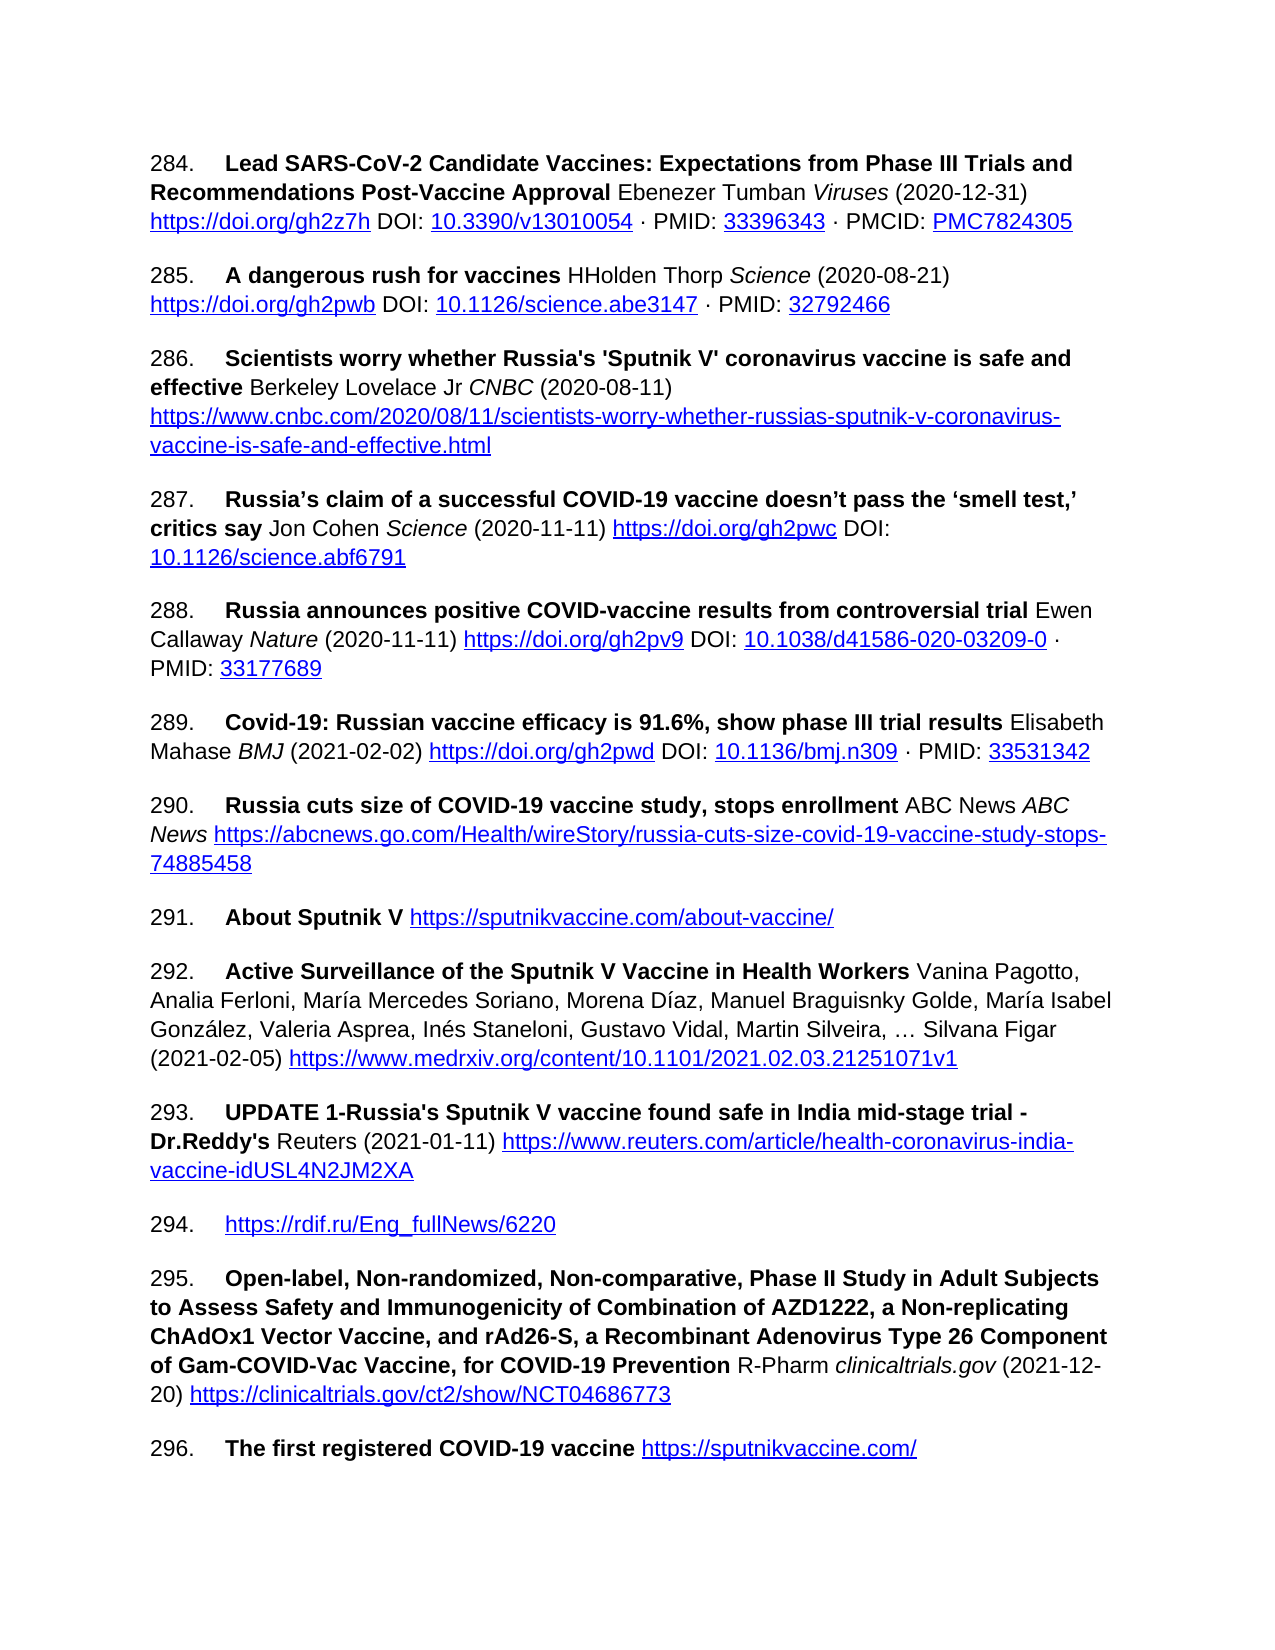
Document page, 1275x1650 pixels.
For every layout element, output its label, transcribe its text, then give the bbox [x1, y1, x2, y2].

text 286. Scientists worry whether Russia's 'Sputnik V' coronavirus vaccine is safe and effective Berkeley Lovelace Jr CNBC (2020-08-11) https://www.cnbc.com/2020/08/11/scientists-worry-whether-russias-sputnik-v-coronavirus-vaccine-is-safe-and-effective.html [150, 345, 1125, 458]
text 293. UPDATE 1-Russia's Sputnik V vaccine found safe in India mid-stage trial -Dr.Reddy's Reuters (2021-01-11) https://www.reuters.com/article/health-coronavirus-india-vaccine-idUSL4N2JM2XA [150, 1099, 1125, 1183]
text 290. Russia cuts size of COVID-19 vaccine study, stops enrollment ABC News ABC News https://abcnews.go.com/Health/wireStory/russia-cuts-size-covid-19-vaccine-study-stops-74885458 [150, 792, 1125, 877]
text 285. A dangerous rush for vaccines HHolden Thorp Science (2020-08-21) https://doi.org/gh2pwb DOI: 10.1126/science.abe3147 · PMID: 32792466 [150, 262, 1125, 317]
text 289. Covid-19: Russian vaccine efficacy is 91.6%, show phase III trial results Elisabeth Mahase BMJ (2021-02-02) https://doi.org/gh2pwd DOI: 10.1136/bmj.n309 · PMID: 33531342 [150, 709, 1125, 765]
text 296. The first registered COVID-19 vaccine https://sputnikvaccine.com/ [150, 1434, 1125, 1461]
text 294. https://rdif.ru/Eng_fullNews/6220 [150, 1211, 1125, 1237]
text 292. Active Surveillance of the Sputnik V Vaccine in Health Workers Vanina Pagotto, Analia Ferloni, María Mercedes Soriano, Morena Díaz, Manuel Braguisnky Golde, María Isabel González, Valeria Asprea, Inés Staneloni, Gustavo Vidal, Martin Silveira, … Silvana Figar (2021-02-05) https://www.medrxiv.org/content/10.1101/2021.02.03.21251071v1 [150, 958, 1125, 1071]
text 291. About Sputnik V https://sputnikvaccine.com/about-vaccine/ [150, 904, 1125, 931]
text 284. Lead SARS-CoV-2 Candidate Vaccines: Expectations from Phase III Trials and Recommendations Post-Vaccine Approval Ebenezer Tumban Viruses (2020-12-31) https://doi.org/gh2z7h DOI: 10.3390/v13010054 · PMID: 33396343 · PMCID: PMC7824305 [150, 150, 1125, 234]
text 287. Russia’s claim of a successful COVID-19 vaccine doesn’t pass the ‘smell test,’ critics say Jon Cohen Science (2020-11-11) https://doi.org/gh2pwc DOI: 10.1126/science.abf6791 [150, 486, 1125, 570]
text 288. Russia announces positive COVID-vaccine results from controversial trial Ewen Callaway Nature (2020-11-11) https://doi.org/gh2pv9 DOI: 10.1038/d41586-020-03209-0 · PMID: 33177689 [150, 597, 1125, 682]
text 295. Open-label, Non-randomized, Non-comparative, Phase II Study in Adult Subjects to Assess Safety and Immunogenicity of Combination of AZD1222, a Non-replicating ChAdOx1 Vector Vaccine, and rAd26-S, a Recombinant Adenovirus Type 26 Component of Gam-COVID-Vac Vaccine, for COVID-19 Prevention R-Pharm clinicaltrials.gov (2021-12-20) https://clinicaltrials.gov/ct2/show/NCT04686773 [150, 1265, 1125, 1407]
